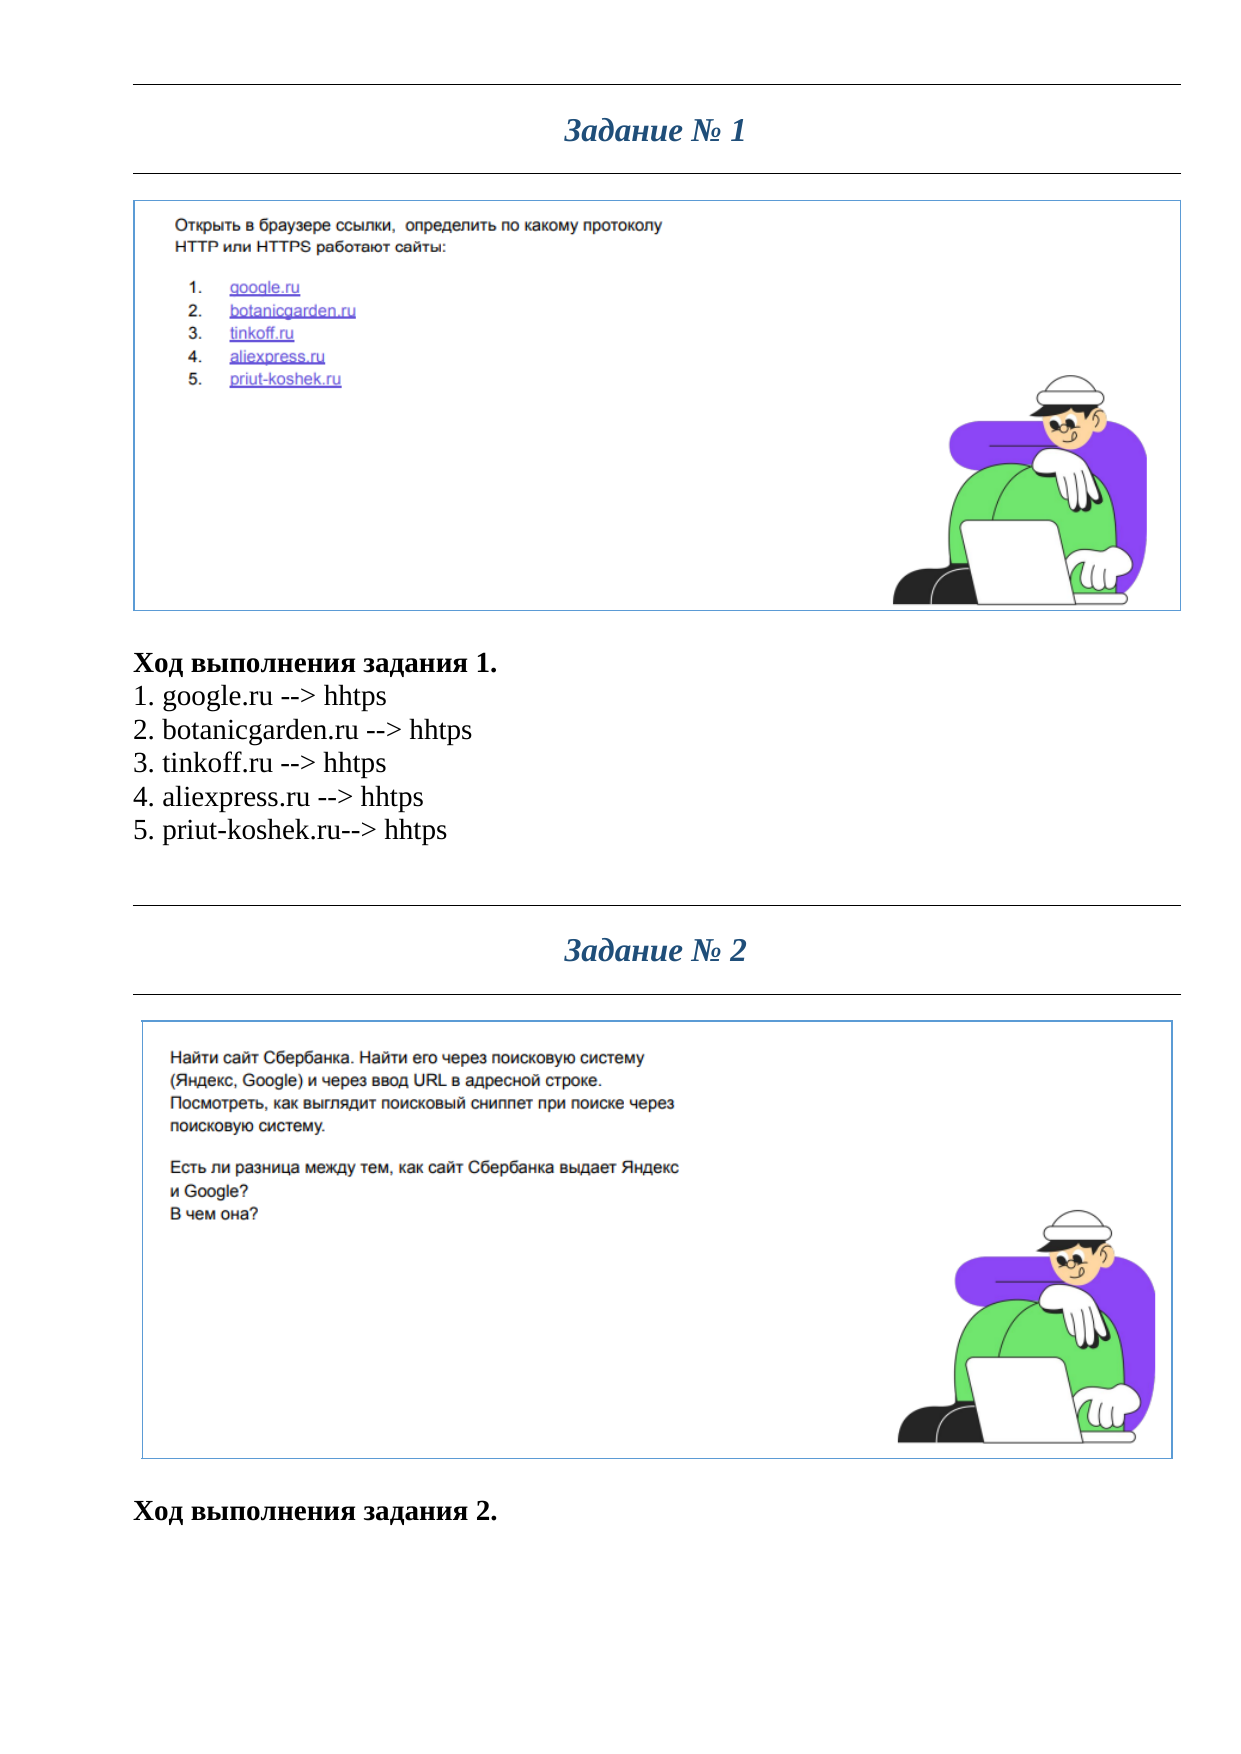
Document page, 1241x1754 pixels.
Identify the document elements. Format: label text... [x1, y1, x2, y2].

text 1. google.ru --> hhtps [133, 678, 1181, 712]
text 4. aliexpress.ru --> hhtps [133, 779, 1181, 812]
subtitle Задание № 1 [133, 85, 1181, 173]
text 2. botanicgarden.ru --> hhtps [133, 712, 1181, 745]
text 3. tinkoff.ru --> hhtps [133, 745, 1181, 779]
picture [135, 201, 1180, 610]
text Ход выполнения задания 2. [133, 1493, 1181, 1526]
picture [143, 1022, 1171, 1458]
text Ход выполнения задания 1. [133, 645, 1181, 678]
text 5. priut-koshek.ru--> hhtps [133, 812, 1181, 846]
subtitle Задание № 2 [133, 906, 1181, 994]
